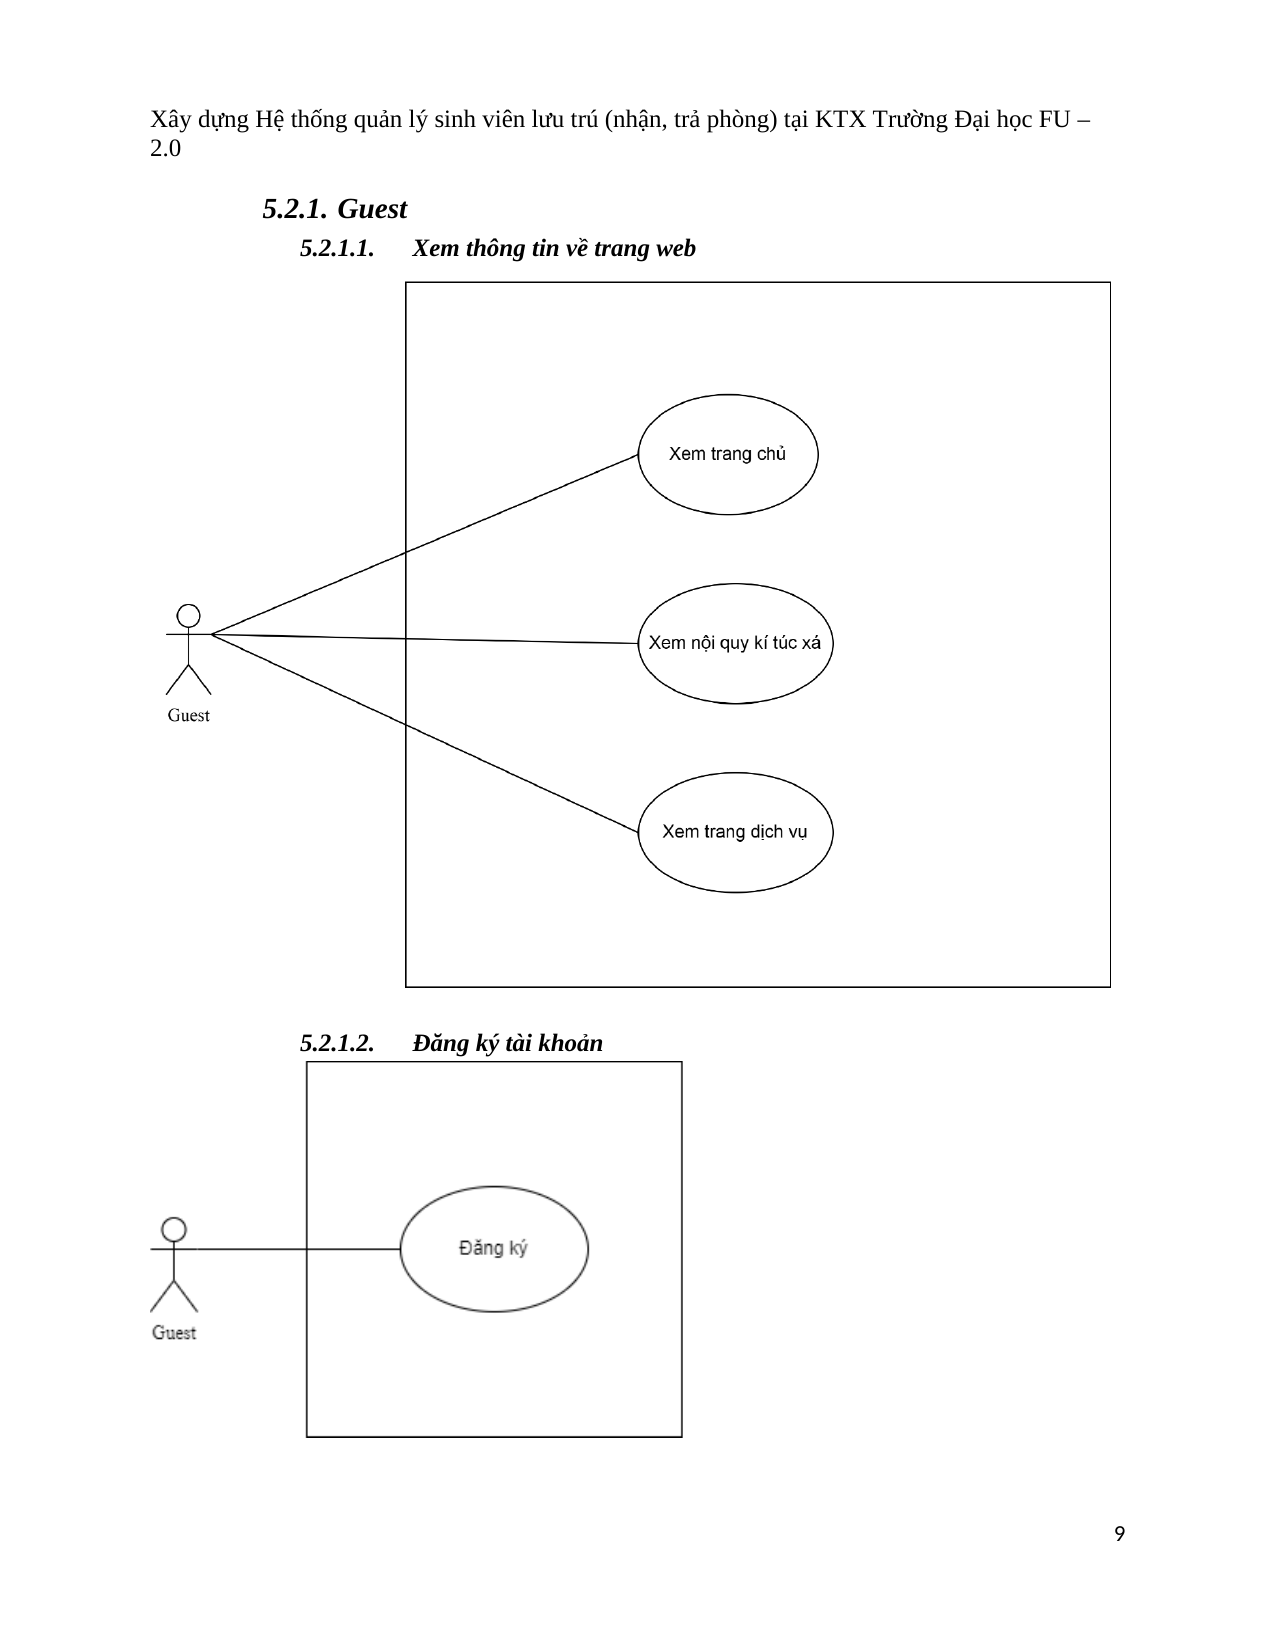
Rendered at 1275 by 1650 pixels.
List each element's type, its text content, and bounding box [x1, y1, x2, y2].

picture [150, 266, 1125, 1004]
text Đăng ký tài khoản [300, 1028, 1125, 1057]
picture [150, 1061, 683, 1438]
text Guest [262, 191, 1125, 224]
text Xem thông tin về trang web [300, 233, 1125, 262]
